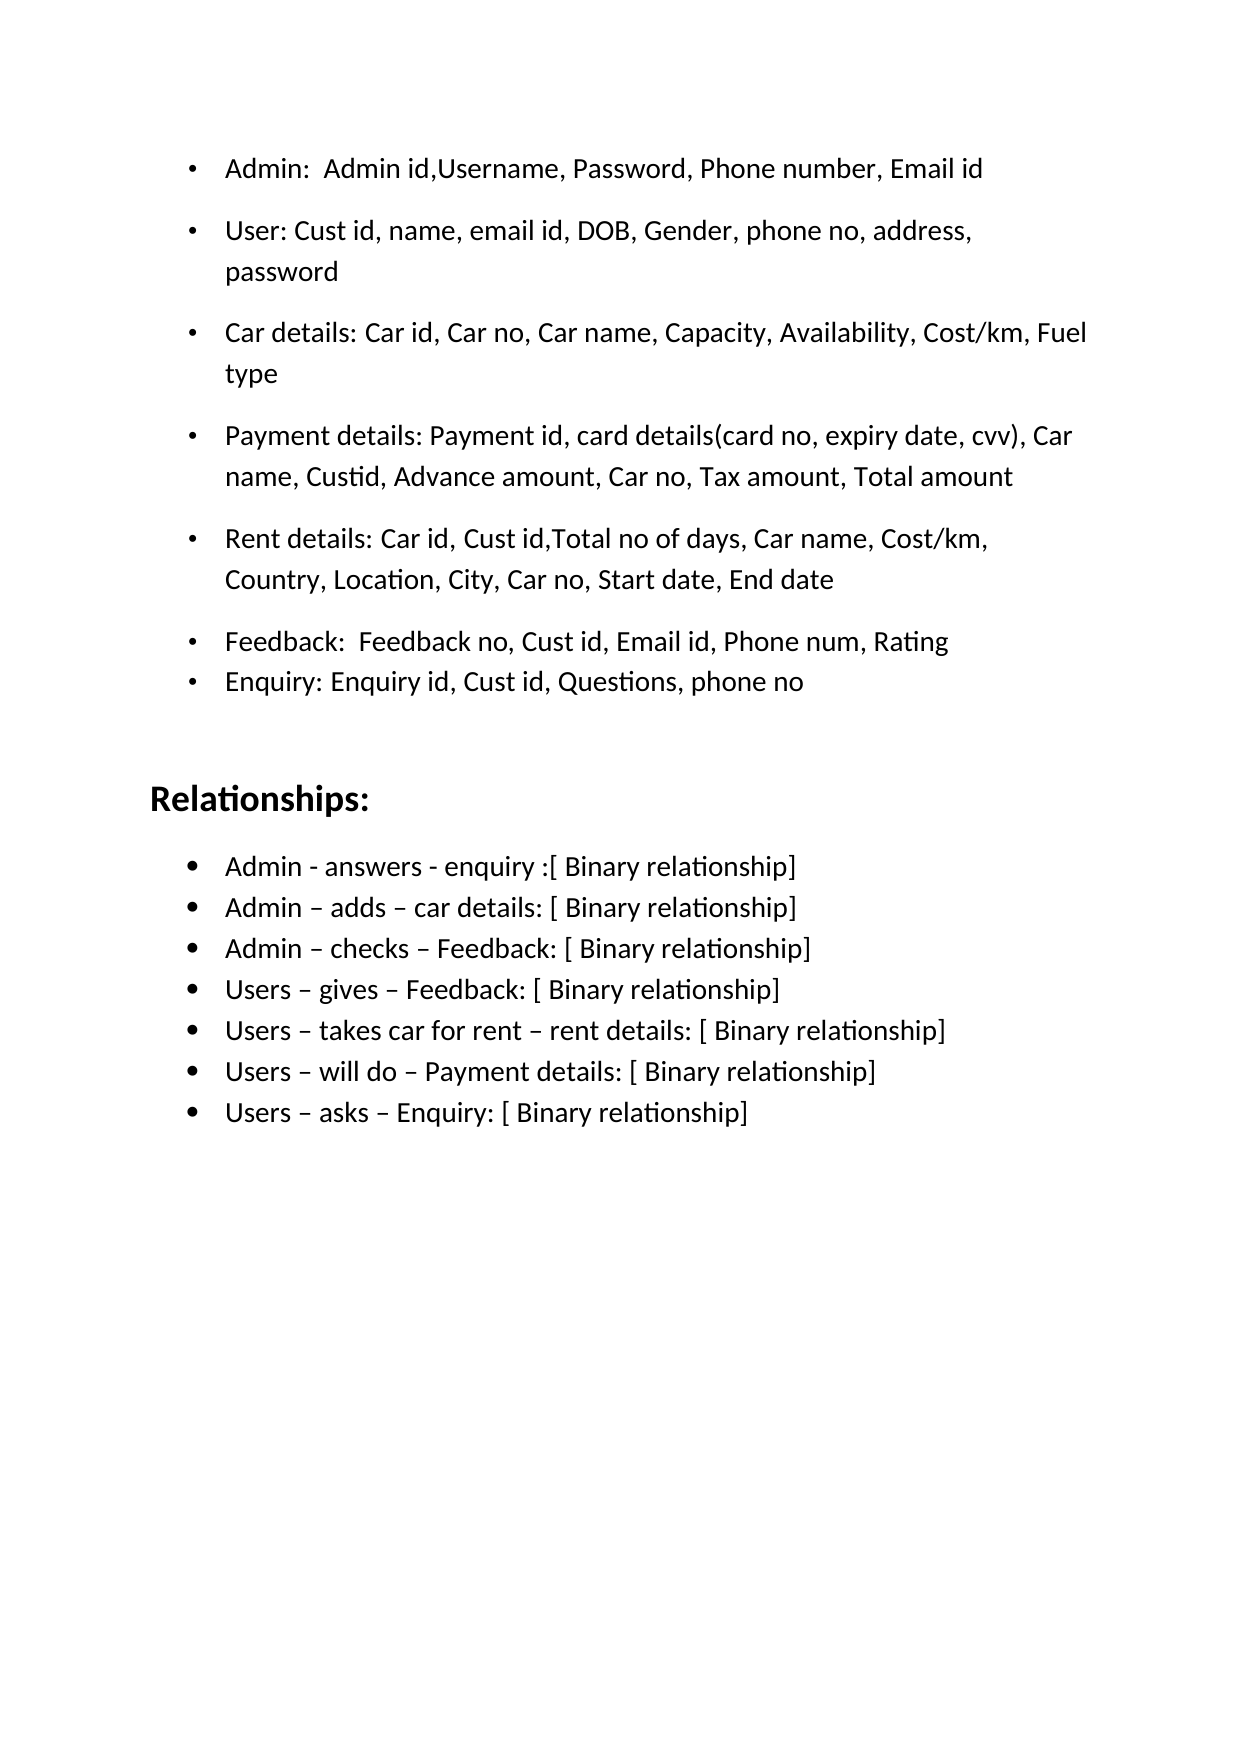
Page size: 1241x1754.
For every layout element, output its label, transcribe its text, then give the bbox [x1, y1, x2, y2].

list Enquiry: Enquiry id, Cust id, Questions, phone no [187, 663, 1090, 699]
list Admin: Admin id,Username, Password, Phone number, Email id [187, 150, 1090, 186]
text Relationships: [150, 775, 1090, 821]
list Payment details: Payment id, card details(card no, expiry date, cvv), Car name, Custid, Advance amount, Car no, Tax amount, Total amount [187, 417, 1090, 494]
list Users – takes car for rent – rent details: [ Binary relationship] [187, 1012, 1090, 1048]
list Car details: Car id, Car no, Car name, Capacity, Availability, Cost/km, Fuel type [187, 314, 1090, 391]
list Rent details: Car id, Cust id,Total no of days, Car name, Cost/km, Country, Location, City, Car no, Start date, End date [187, 520, 1090, 596]
list Users – will do – Payment details: [ Binary relationship] [187, 1053, 1090, 1089]
list User: Cust id, name, email id, DOB, Gender, phone no, address, password [187, 212, 1090, 288]
list Admin – adds – car details: [ Binary relationship] [187, 889, 1090, 925]
list Users – asks – Enquiry: [ Binary relationship] [187, 1094, 1090, 1130]
list Admin - answers - enquiry :[ Binary relationship] [187, 848, 1090, 884]
list Users – gives – Feedback: [ Binary relationship] [187, 971, 1090, 1007]
list Feedback: Feedback no, Cust id, Email id, Phone num, Rating [187, 623, 1090, 658]
list Admin – checks – Feedback: [ Binary relationship] [187, 930, 1090, 966]
